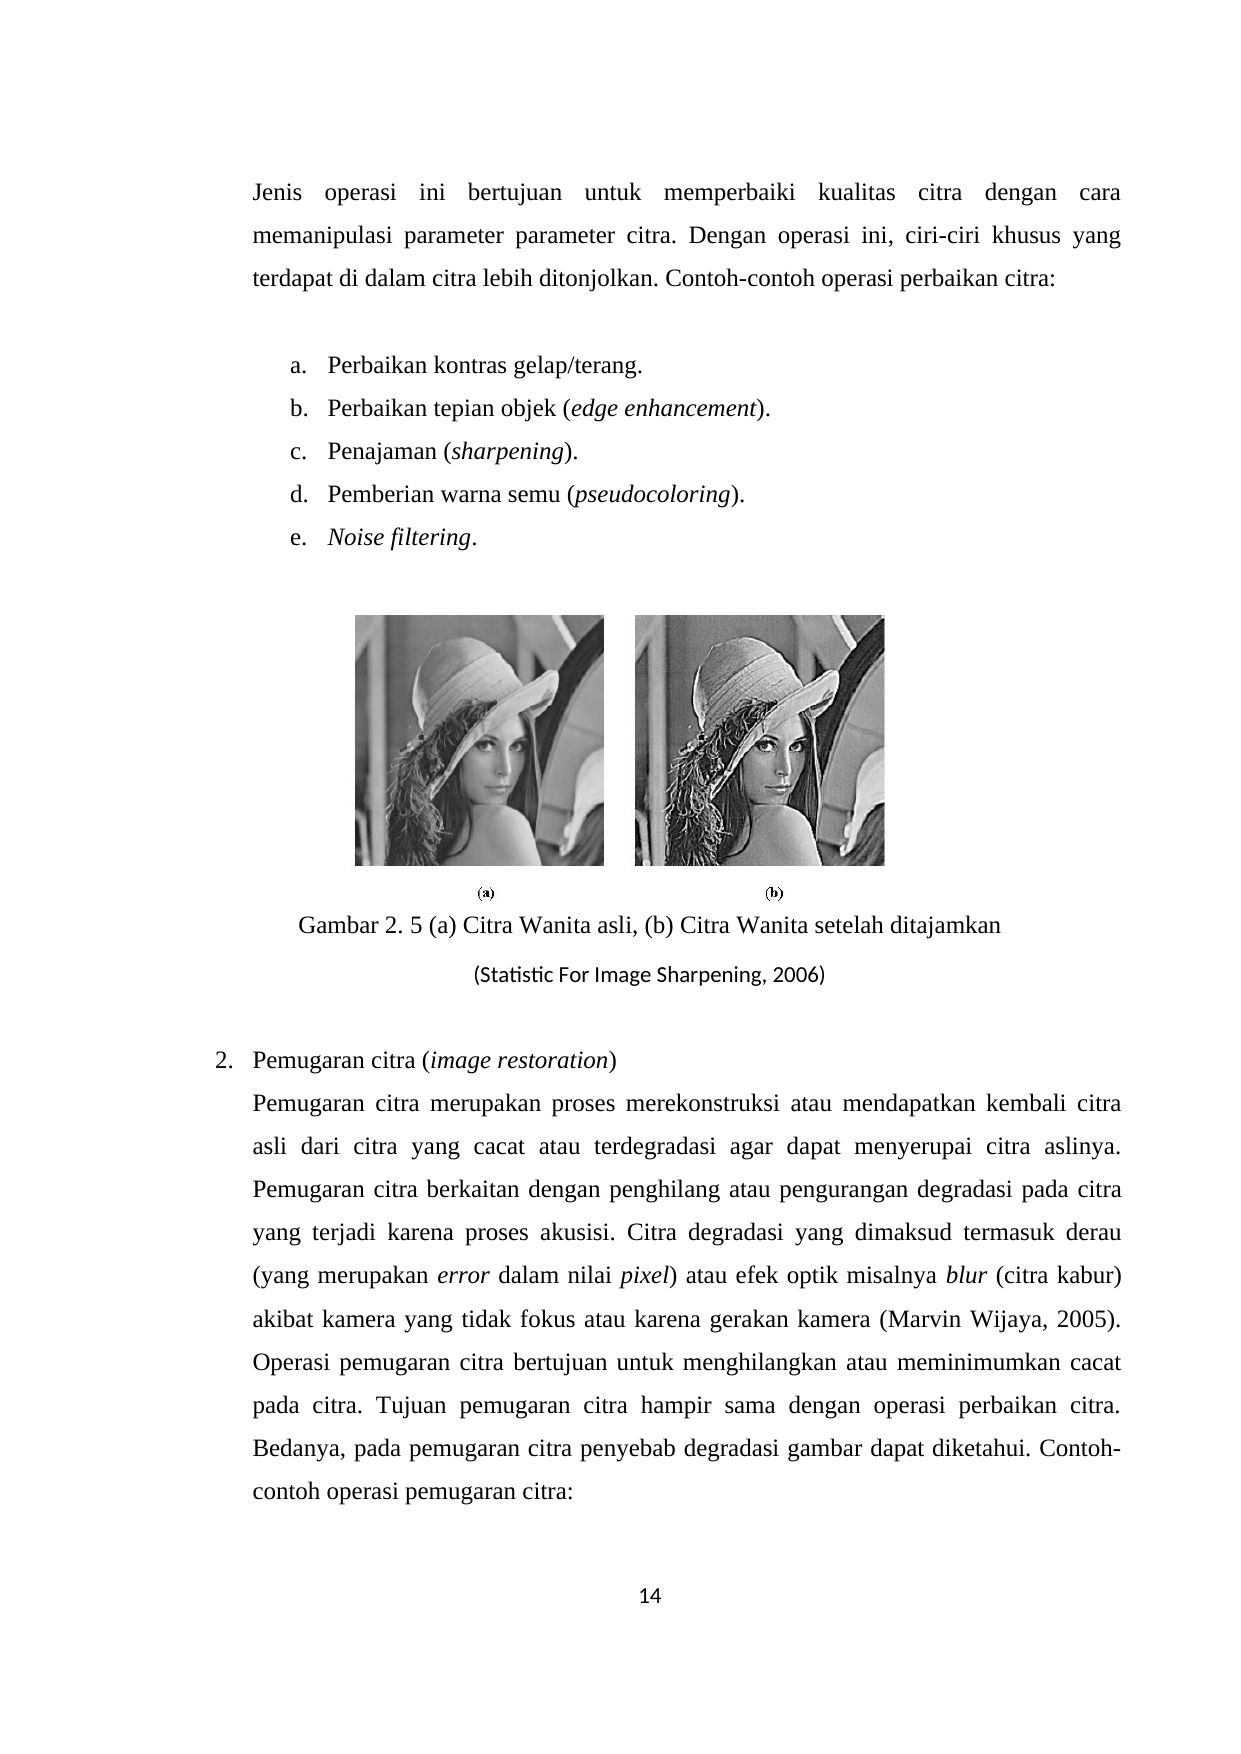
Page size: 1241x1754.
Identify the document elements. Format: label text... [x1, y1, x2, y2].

list Noise filtering. [290, 522, 1122, 551]
list Pemugaran citra (image restoration) [215, 1045, 1122, 1074]
list Pemberian warna semu (pseudocoloring). [290, 479, 1122, 508]
list Jenis operasi ini bertujuan untuk memperbaiki kualitas citra dengan cara memanipulasi parameter parameter citra. Dengan operasi ini, ciri-ciri khusus yang terdapat di dalam citra lebih ditonjolkan. Contoh-contoh operasi perbaikan citra: [252, 177, 1122, 292]
picture [350, 608, 890, 908]
list Pemugaran citra merupakan proses merekonstruksi atau mendapatkan kembali citra asli dari citra yang cacat atau terdegradasi agar dapat menyerupai citra aslinya. Pemugaran citra berkaitan dengan penghilang atau pengurangan degradasi pada citra yang terjadi karena proses akusisi. Citra degradasi yang dimaksud termasuk derau (yang merupakan error dalam nilai pixel) atau efek optik misalnya blur (citra kabur) akibat kamera yang tidak fokus atau karena gerakan kamera (Marvin Wijaya, 2005). Operasi pemugaran citra bertujuan untuk menghilangkan atau meminimumkan cacat pada citra. Tujuan pemugaran citra hampir sama dengan operasi perbaikan citra. Bedanya, pada pemugaran citra penyebab degradasi gambar dapat diketahui. Contoh-contoh operasi pemugaran citra: [252, 1088, 1122, 1505]
list Perbaikan tepian objek (edge enhancement). [290, 393, 1122, 422]
list Perbaikan kontras gelap/terang. [290, 350, 1122, 378]
list Penajaman (sharpening). [290, 436, 1122, 465]
text Gambar 2. 5 (a) Citra Wanita asli, (b) Citra Wanita setelah ditajamkan [177, 910, 1122, 939]
